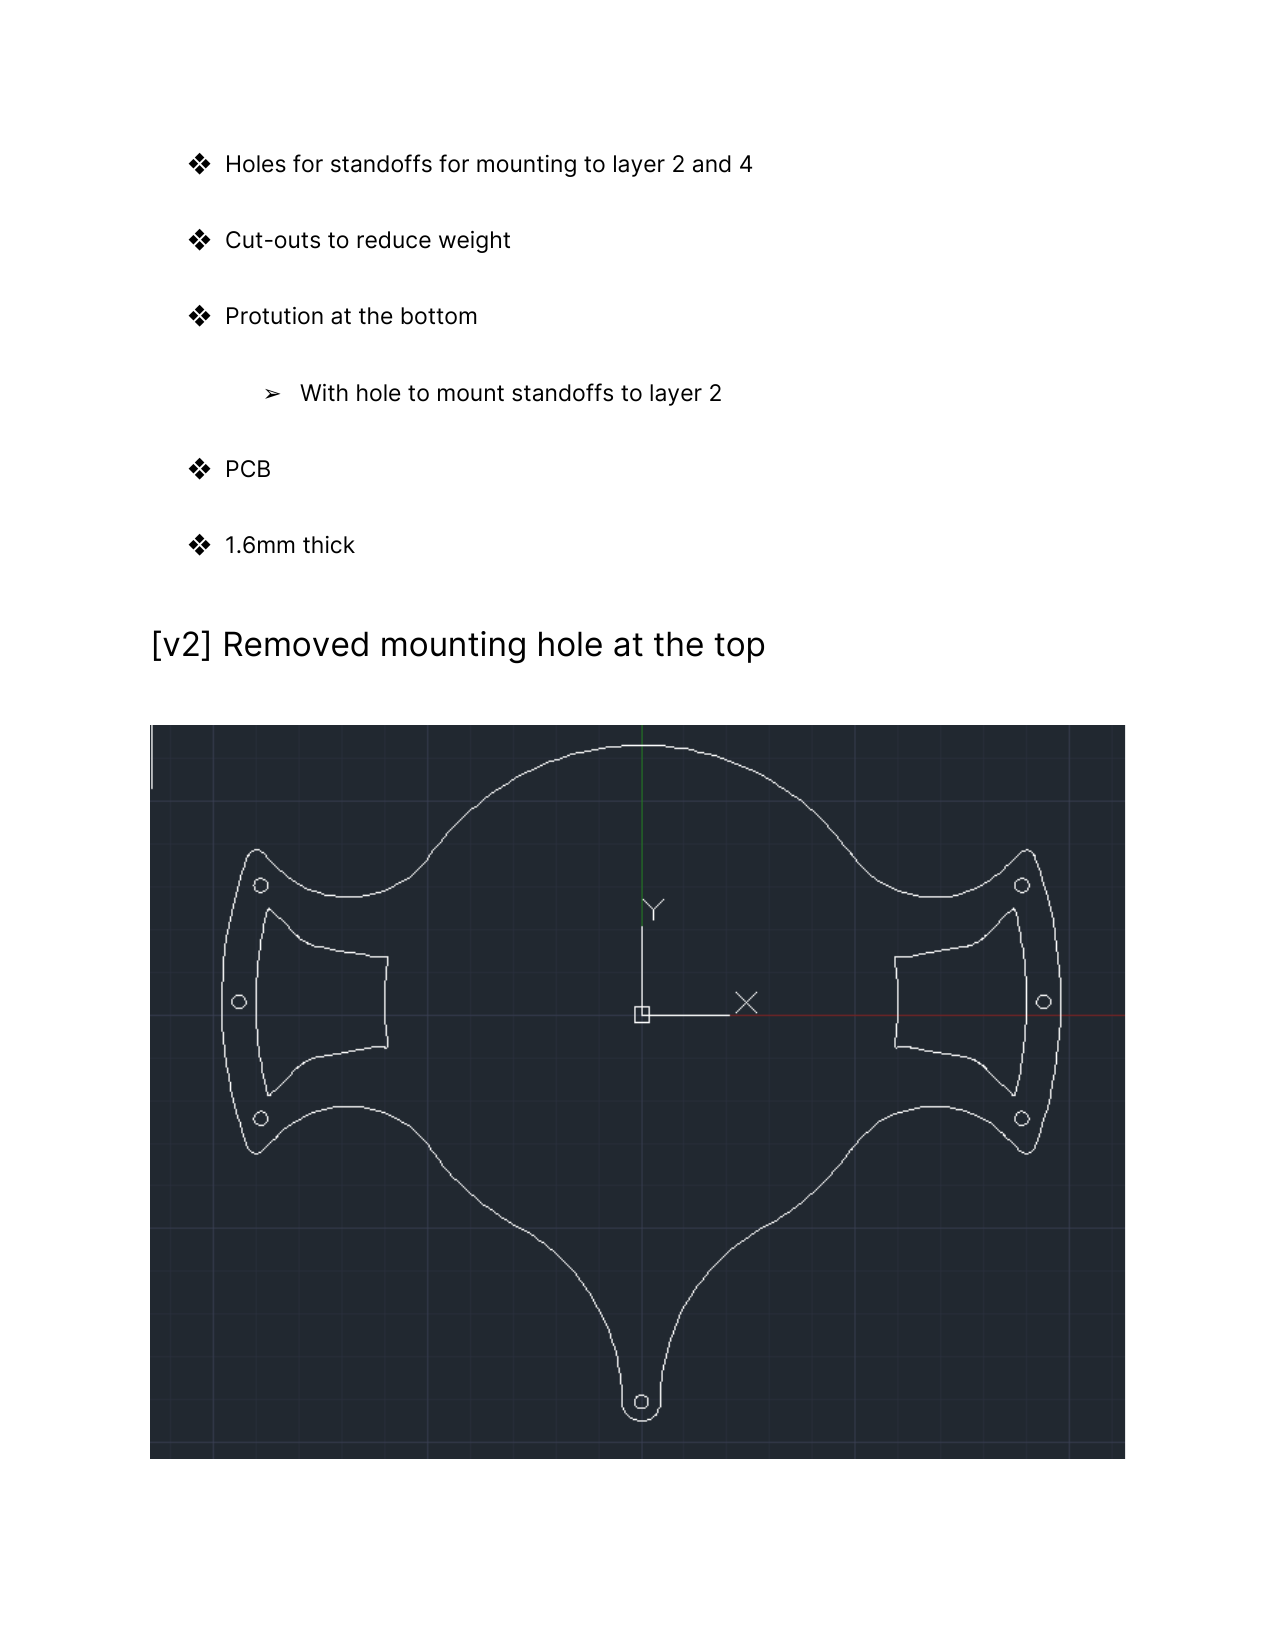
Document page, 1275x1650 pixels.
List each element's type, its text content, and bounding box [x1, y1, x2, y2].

picture [150, 725, 1125, 1459]
list 1.6mm thick [187, 531, 1125, 559]
list Holes for standoffs for mounting to layer 2 and 4 [187, 150, 1125, 178]
list With hole to mount standoffs to layer 2 [262, 379, 1125, 406]
list Cut-outs to reduce weight [187, 226, 1125, 254]
list PCB [187, 455, 1125, 483]
list Protution at the bottom [187, 302, 1125, 330]
subtitle [v2] Removed mounting hole at the top [150, 624, 1125, 664]
